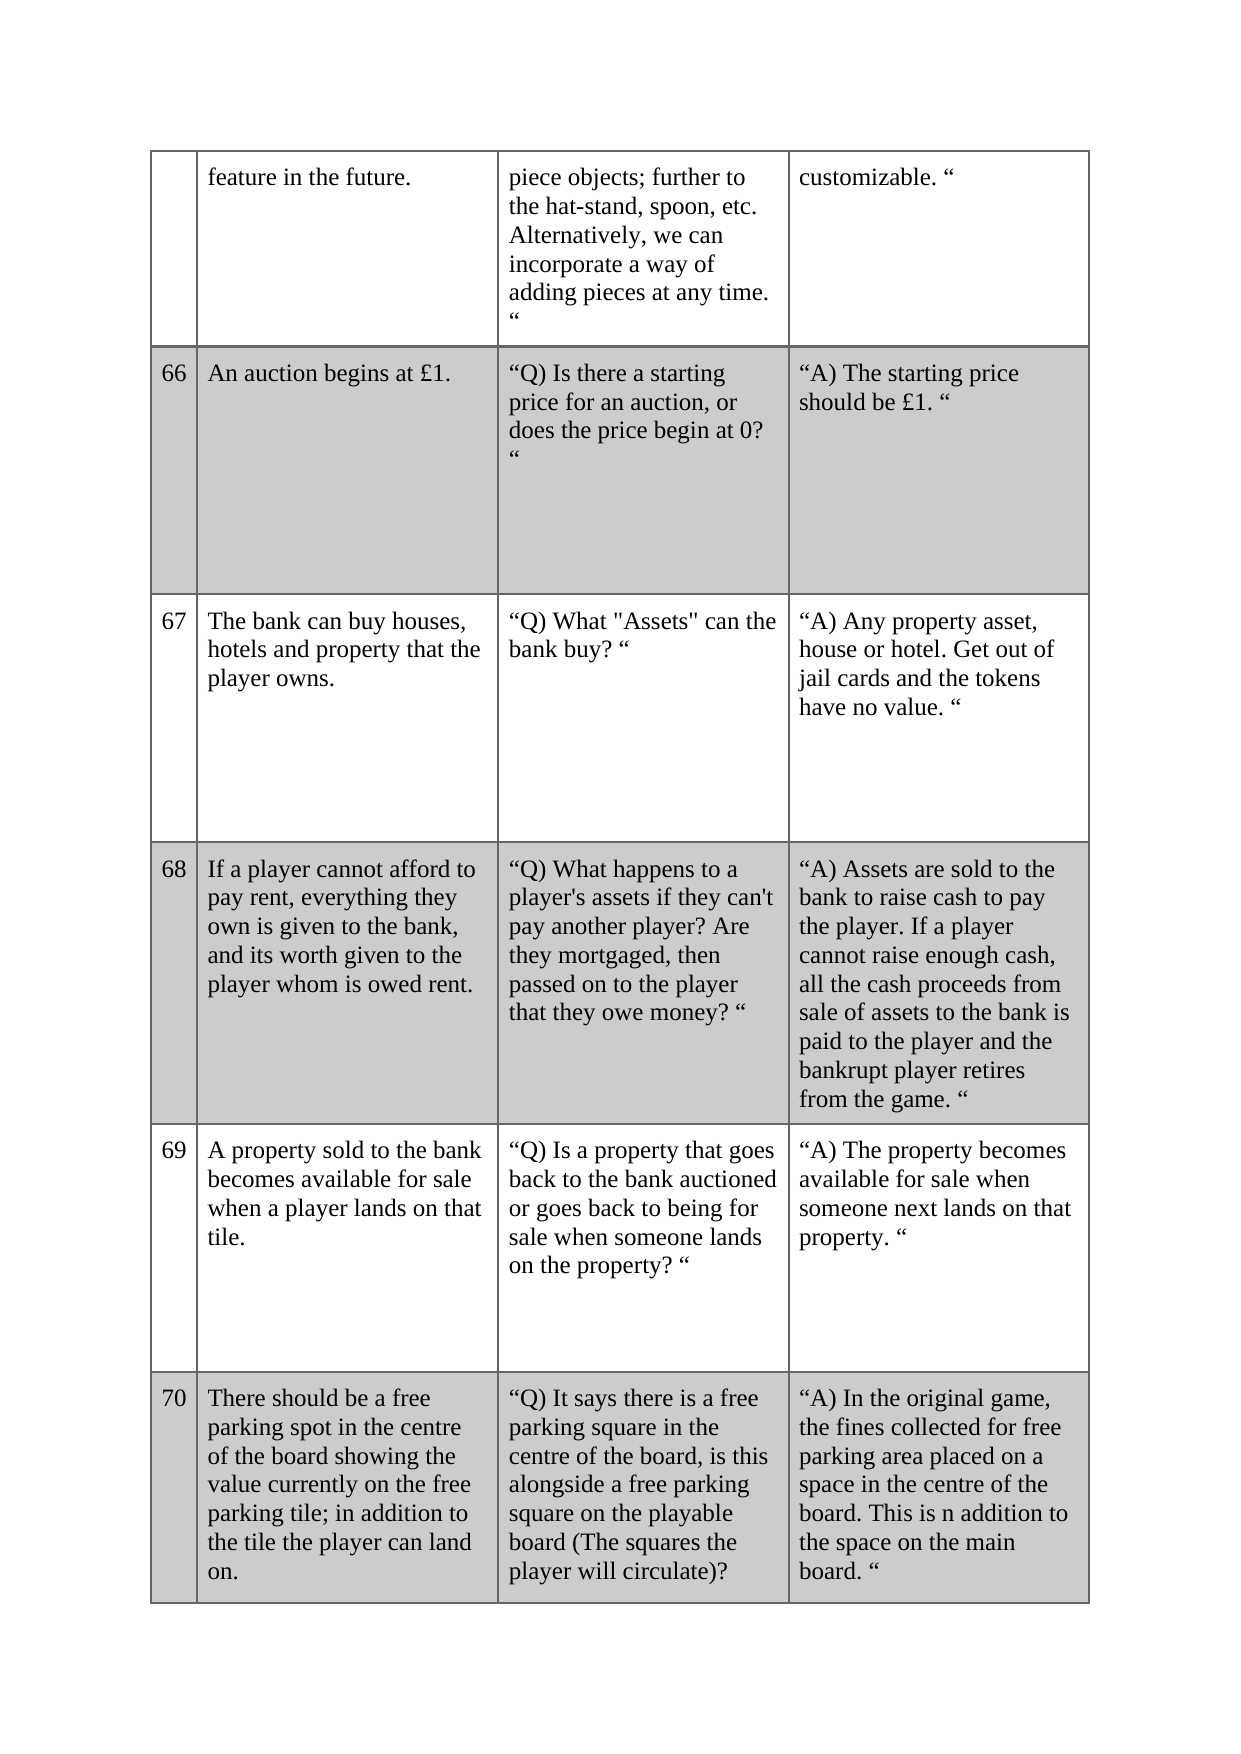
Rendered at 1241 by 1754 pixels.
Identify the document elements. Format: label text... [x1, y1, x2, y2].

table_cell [790, 152, 1088, 345]
table_cell 69 [152, 1125, 196, 1371]
table_cell A property sold to the bank becomes available for sale when a player lands on that tile. [198, 1125, 497, 1371]
table_cell 70 [152, 1373, 196, 1602]
table_cell “A) Assets are sold to the bank to raise cash to pay the player. If a player cannot raise enough cash, all the cash proceeds from sale of assets to the bank is paid to the player and the bankrupt player retires from the game. “ [790, 843, 1088, 1123]
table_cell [198, 1373, 497, 1602]
table_cell “Q) What happens to a player's assets if they can't pay another player? Are they mortgaged, then passed on to the player that they owe money? “ [499, 843, 788, 1123]
table_cell 67 [152, 595, 196, 841]
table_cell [499, 152, 788, 345]
table_cell “A) The property becomes available for sale when someone next lands on that property. “ [790, 1125, 1088, 1371]
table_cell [499, 1373, 788, 1602]
table_cell “Q) What "Assets" can the bank buy? “ [499, 595, 788, 841]
table_cell 65 [152, 152, 196, 345]
table_cell The bank can buy houses, hotels and property that the player owns. [198, 595, 497, 841]
table_cell “Q) Is a property that goes back to the bank auctioned or goes back to being for sale when someone lands on the property? “ [499, 1125, 788, 1371]
table_cell “Q) Is there a starting price for an auction, or does the price begin at 0? “ [499, 348, 788, 593]
table_cell If a player cannot afford to pay rent, everything they own is given to the bank, and its worth given to the player whom is owed rent. [198, 843, 497, 1123]
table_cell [790, 1373, 1088, 1602]
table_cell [198, 152, 497, 345]
table_cell An auction begins at £1. [198, 348, 497, 593]
table_cell 68 [152, 843, 196, 1123]
table_cell 66 [152, 348, 196, 593]
table_cell “A) The starting price should be £1. “ [790, 348, 1088, 593]
table_cell “A) Any property asset, house or hotel. Get out of jail cards and the tokens have no value. “ [790, 595, 1088, 841]
